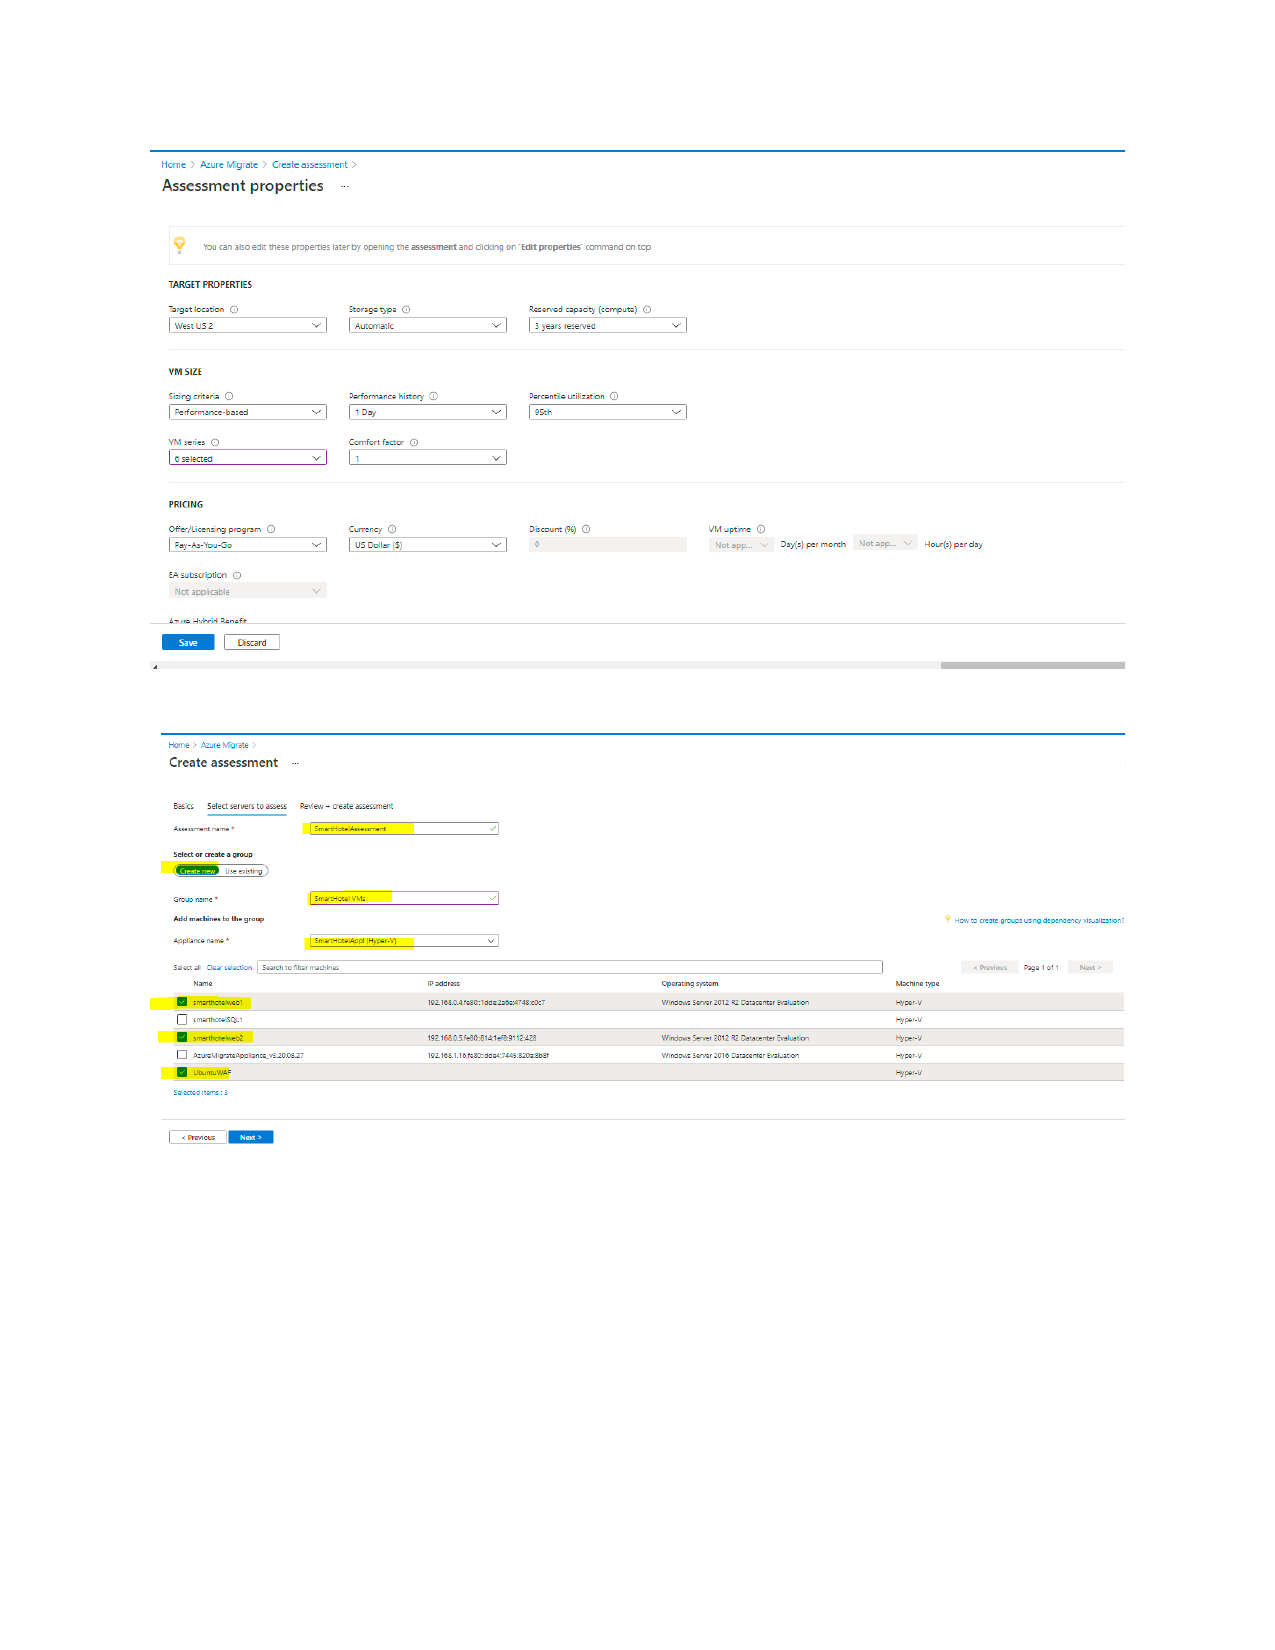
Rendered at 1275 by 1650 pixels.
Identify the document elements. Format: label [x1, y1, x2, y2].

picture [150, 733, 1125, 1154]
picture [150, 150, 1125, 669]
